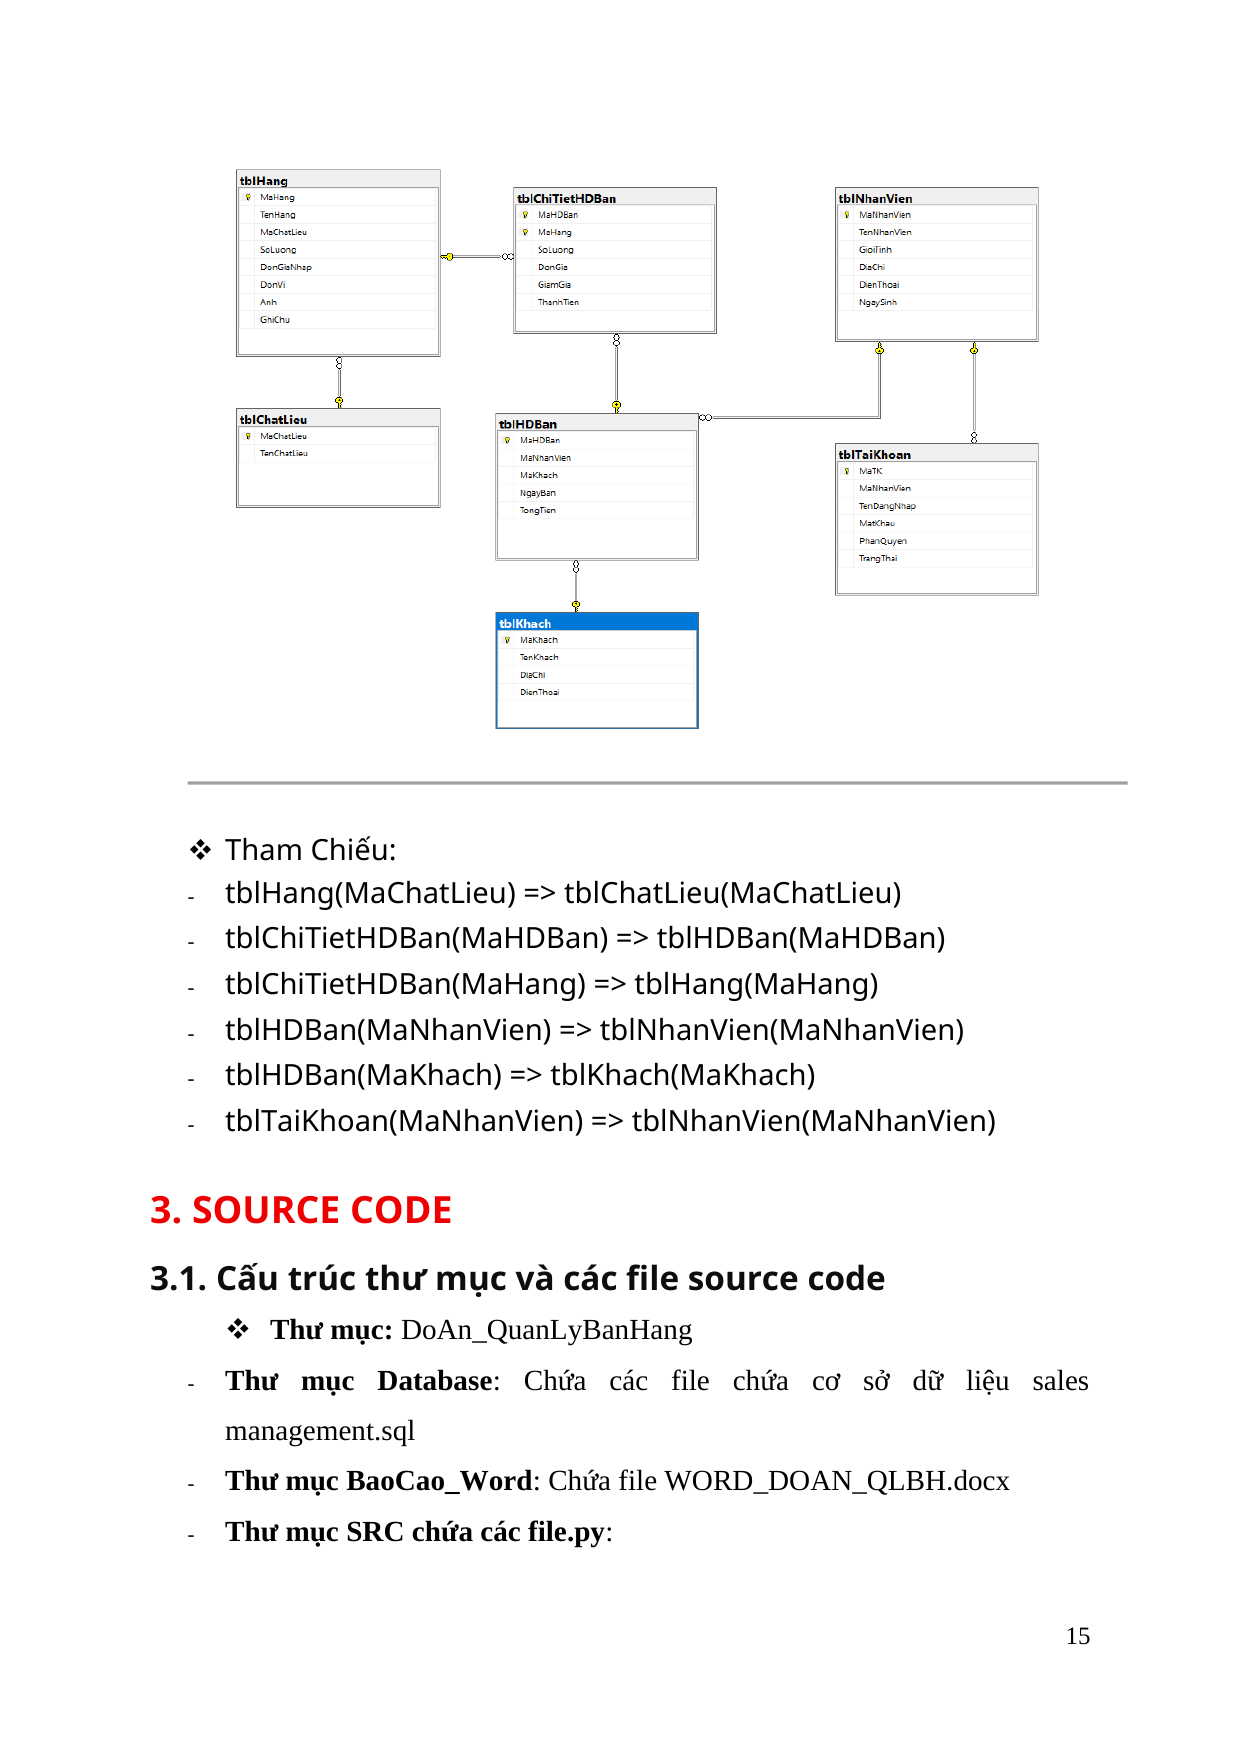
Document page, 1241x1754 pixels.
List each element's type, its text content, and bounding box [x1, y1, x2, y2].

list tblHDBan(MaNhanVien) => tblNhanVien(MaNhanVien) [187, 1009, 1090, 1048]
list tblHang(MaChatLieu) => tblChatLieu(MaChatLieu) [187, 872, 1090, 912]
subtitle 3.1. Cấu trúc thư mục và các file source code [150, 1255, 1090, 1300]
picture [187, 150, 1093, 763]
list tblTaiKhoan(MaNhanVien) => tblNhanVien(MaNhanVien) [187, 1100, 1090, 1140]
list Thư mục SRC chứa các file.py: [187, 1514, 1090, 1547]
list Thư mục Database: Chứa các file chứa cơ sở dữ liệu sales management.sql [187, 1363, 1090, 1447]
list tblChiTietHDBan(MaHang) => tblHang(MaHang) [187, 963, 1090, 1003]
list tblChiTietHDBan(MaHDBan) => tblHDBan(MaHDBan) [187, 918, 1090, 957]
list Thư mục: DoAn_QuanLyBanHang [225, 1312, 1090, 1346]
list Tham Chiếu: [187, 829, 1090, 869]
list Thư mục BaoCao_Word: Chứa file WORD_DOAN_QLBH.docx [187, 1463, 1090, 1497]
list tblHDBan(MaKhach) => tblKhach(MaKhach) [187, 1054, 1090, 1094]
subtitle 3. SOURCE CODE [150, 1183, 1090, 1234]
